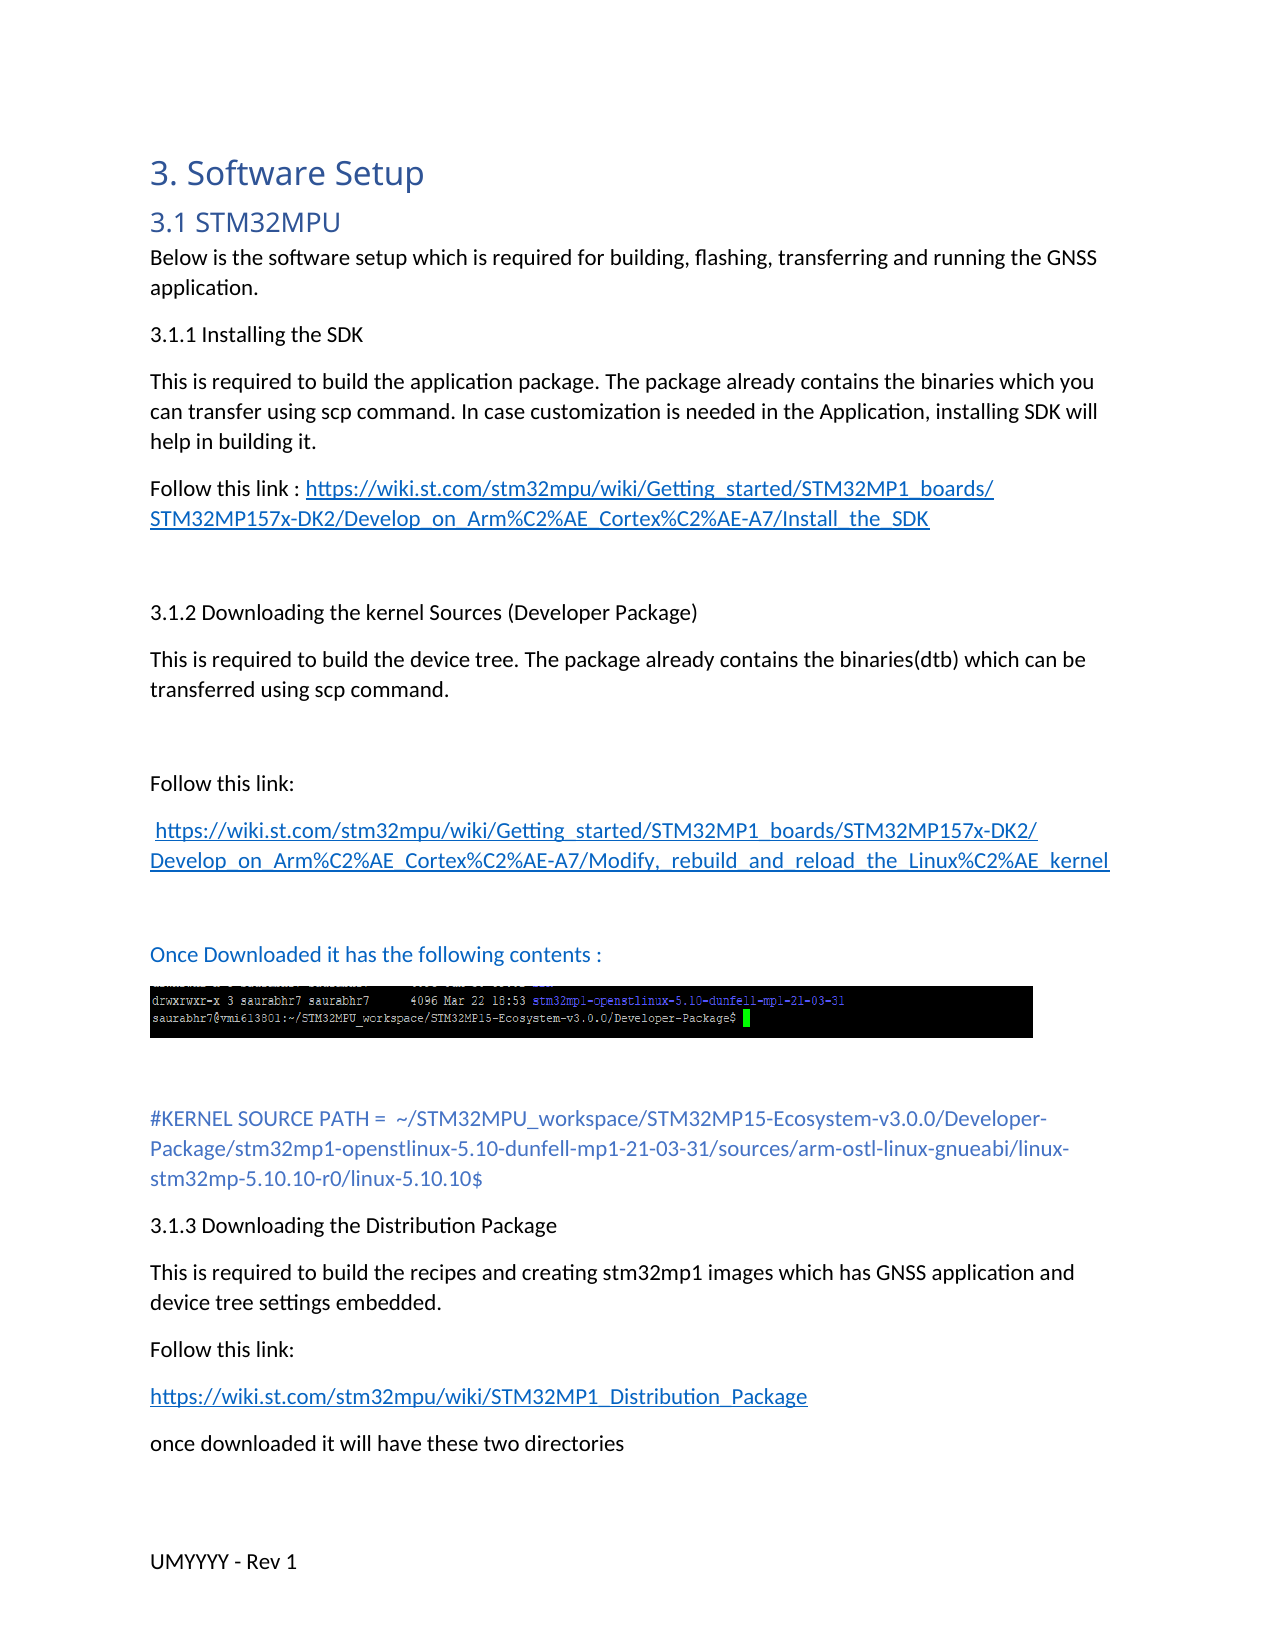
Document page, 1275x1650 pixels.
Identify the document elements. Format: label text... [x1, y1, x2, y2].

subtitle 3.1 STM32MPU [150, 203, 1125, 240]
text This is required to build the recipes and creating stm32mp1 images which has GNSS application and device tree settings embedded. [150, 1258, 1125, 1316]
text Below is the software setup which is required for building, flashing, transferring and running the GNSS application. [150, 243, 1125, 301]
text #KERNEL SOURCE PATH = ~/STM32MPU_workspace/STM32MP15-Ecosystem-v3.0.0/Developer-Package/stm32mp1-openstlinux-5.10-dunfell-mp1-21-03-31/sources/arm-ostl-linux-gnueabi/linux-stm32mp-5.10.10-r0/linux-5.10.10$ [150, 1104, 1125, 1192]
text This is required to build the device tree. The package already contains the binaries(dtb) which can be transferred using scp command. [150, 645, 1125, 703]
text Follow this link : https://wiki.st.com/stm32mpu/wiki/Getting_started/STM32MP1_boards/STM32MP157x-DK2/Develop_on_Arm%C2%AE_Cortex%C2%AE-A7/Install_the_SDK [150, 474, 1125, 532]
text 3.1.3 Downloading the Distribution Package [150, 1211, 1125, 1239]
text 3.1.2 Downloading the kernel Sources (Developer Package) [150, 598, 1125, 626]
text Once Downloaded it has the following contents : [150, 940, 1125, 968]
text Follow this link: [150, 769, 1125, 797]
text https://wiki.st.com/stm32mpu/wiki/Getting_started/STM32MP1_boards/STM32MP157x-DK2/Develop_on_Arm%C2%AE_Cortex%C2%AE-A7/Modify,_rebuild_and_reload_the_Linux%C2%AE_kernel [150, 816, 1125, 874]
text once downloaded it will have these two directories [150, 1429, 1125, 1457]
text Follow this link: [150, 1335, 1125, 1363]
text This is required to build the application package. The package already contains the binaries which you can transfer using scp command. In case customization is needed in the Application, installing SDK will help in building it. [150, 367, 1125, 455]
text https://wiki.st.com/stm32mpu/wiki/STM32MP1_Distribution_Package [150, 1382, 1125, 1410]
text 3.1.1 Installing the SDK [150, 320, 1125, 348]
subtitle 3. Software Setup [150, 150, 1125, 195]
picture [150, 986, 1033, 1038]
